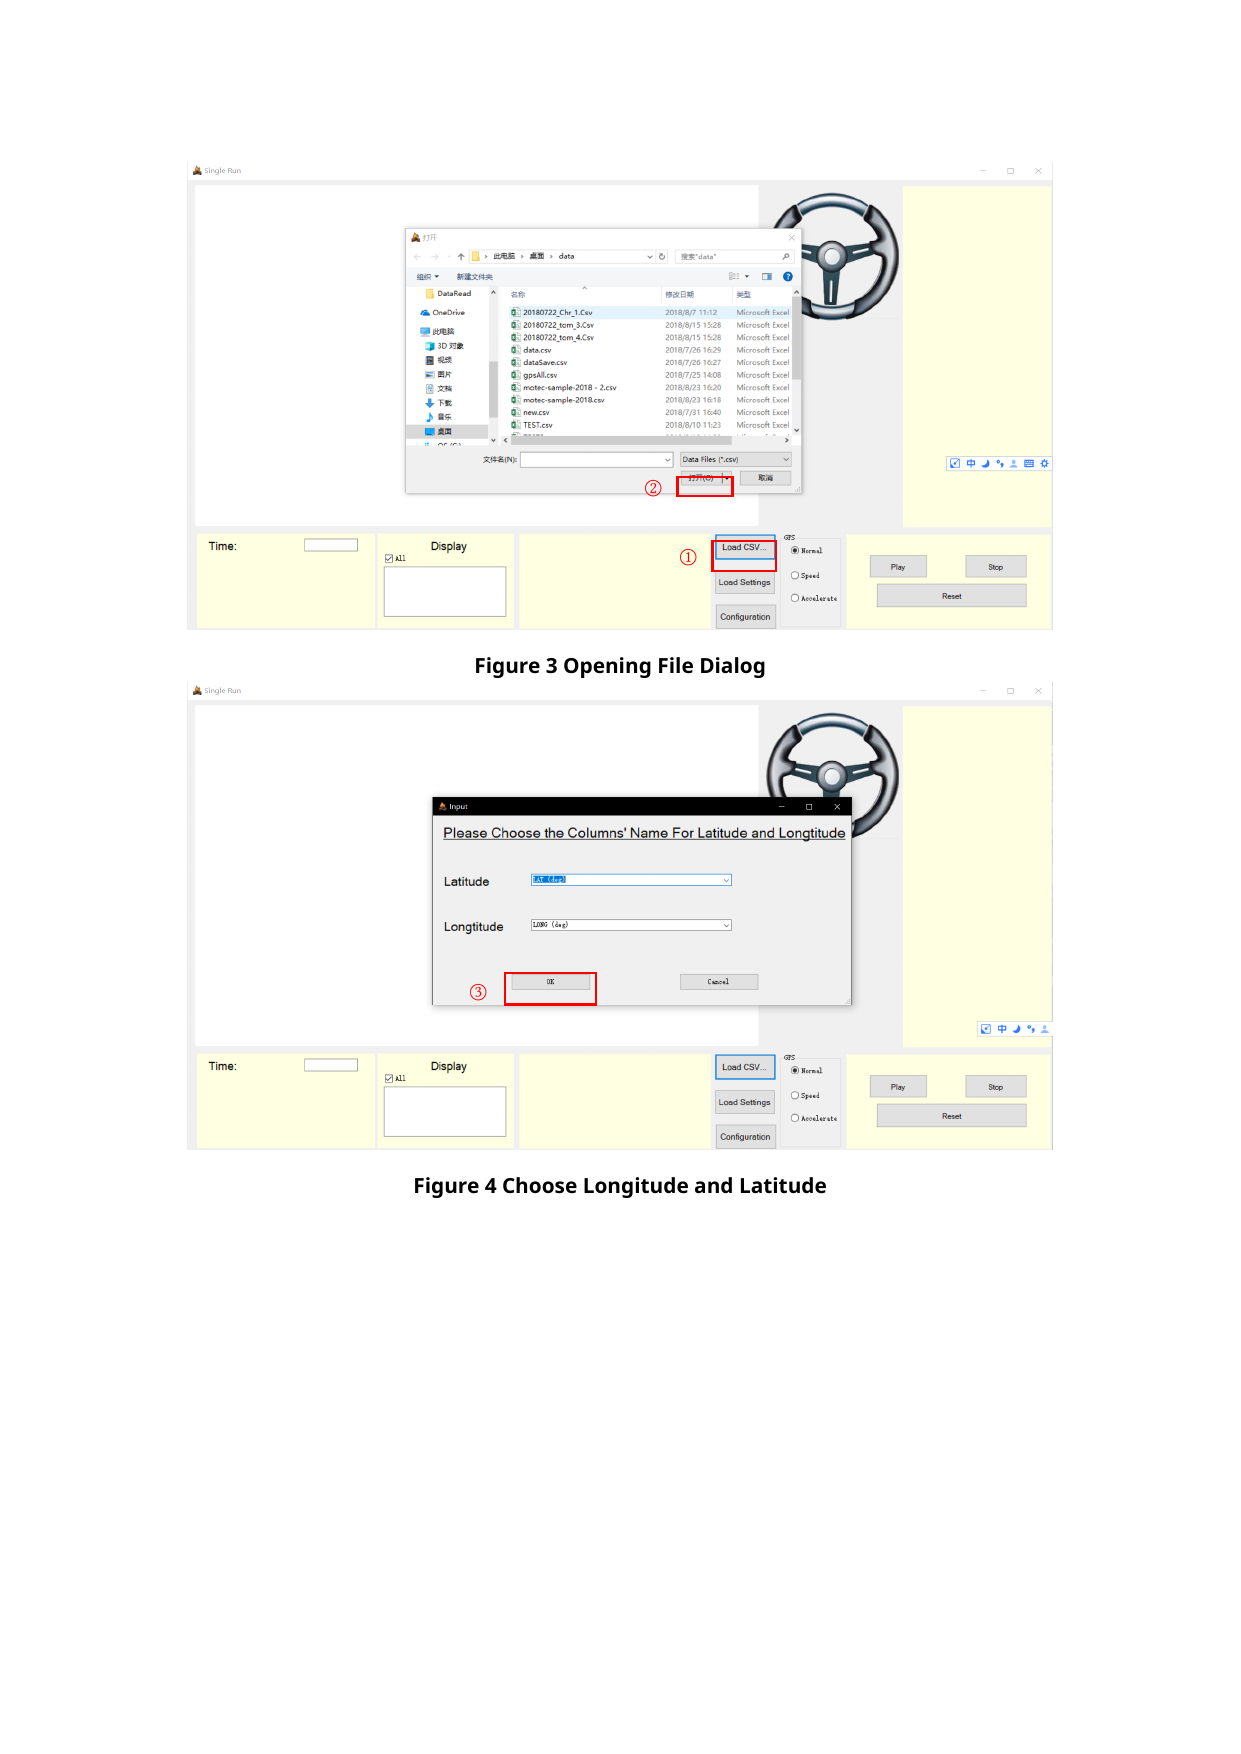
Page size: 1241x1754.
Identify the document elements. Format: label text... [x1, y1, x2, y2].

picture [187, 682, 1053, 1150]
text Figure 4 Choose Longitude and Latitude [187, 1169, 1053, 1202]
picture [187, 162, 1053, 630]
text Figure 3 Opening File Dialog [187, 649, 1053, 682]
